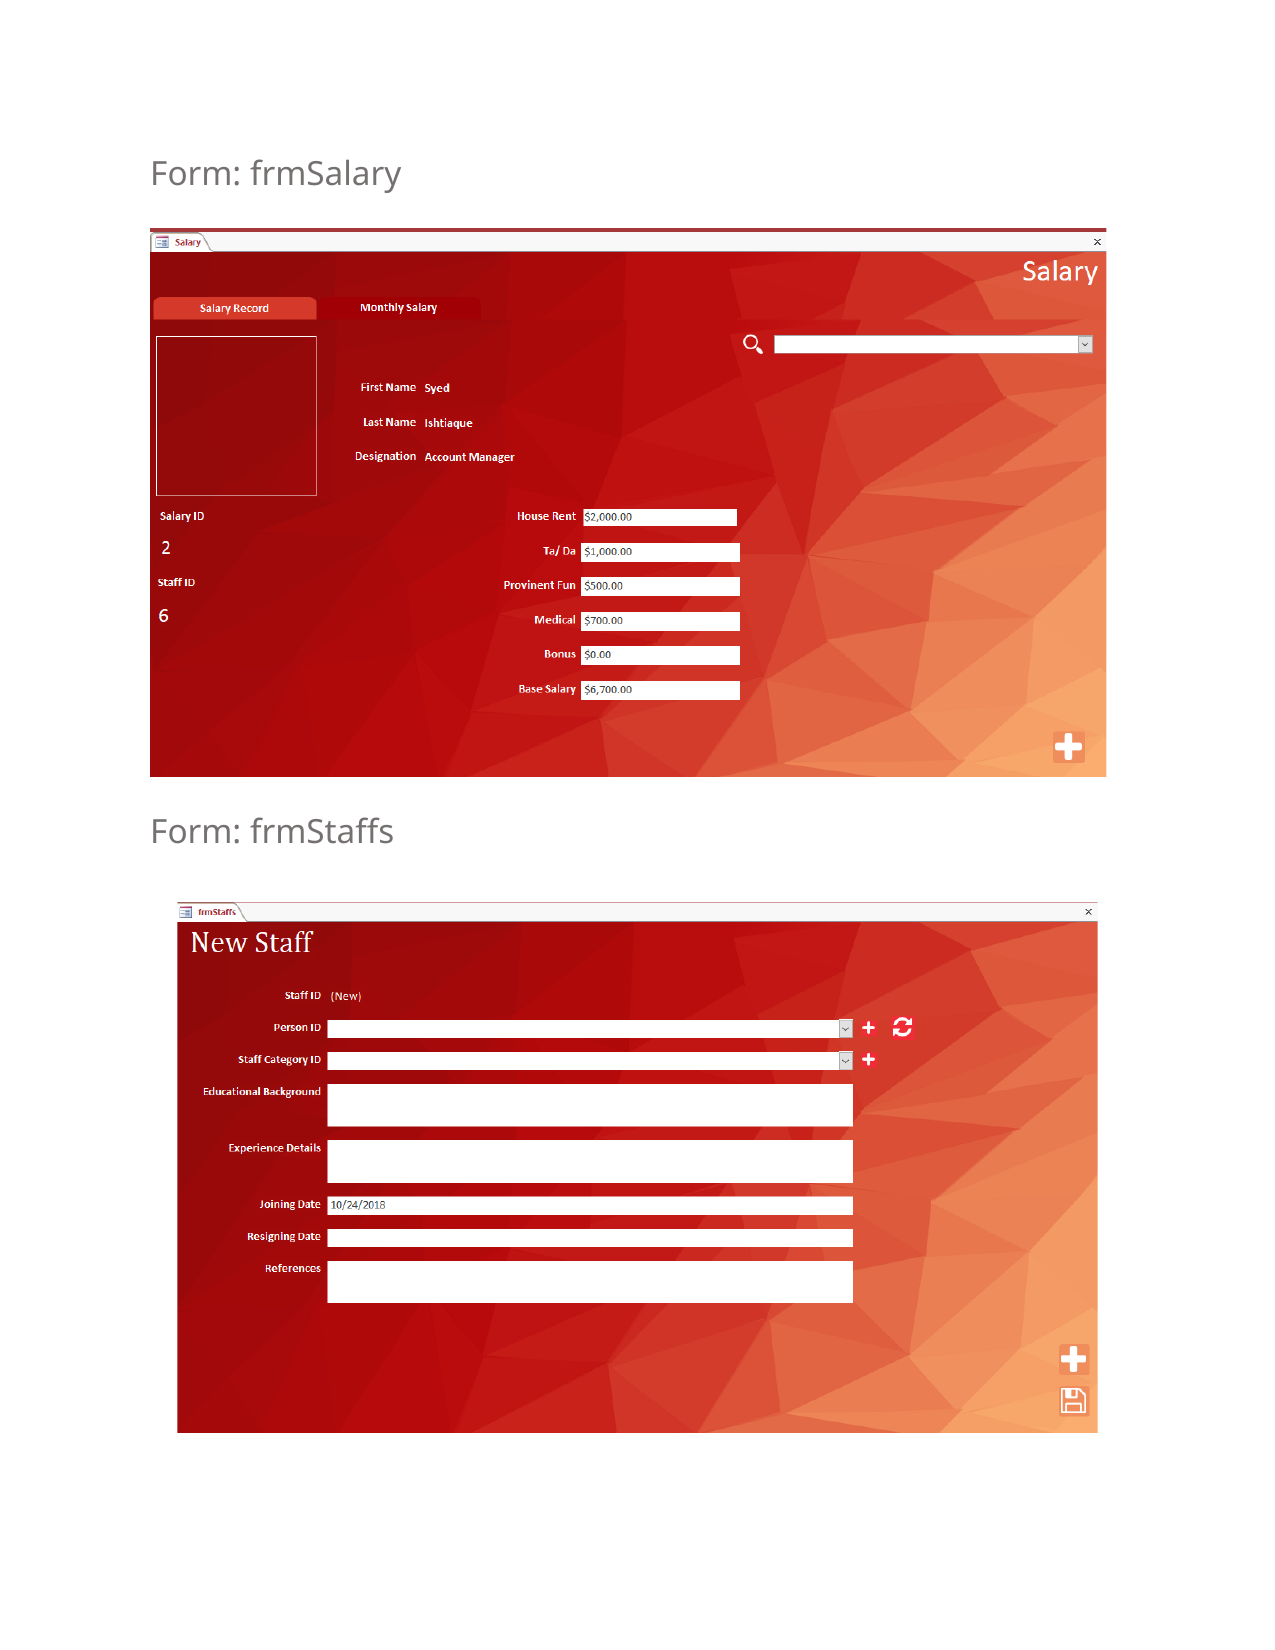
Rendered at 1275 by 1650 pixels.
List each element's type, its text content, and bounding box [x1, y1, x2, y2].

picture [150, 228, 1107, 777]
picture [177, 902, 1098, 1433]
subtitle Form: frmSalary [150, 150, 1125, 195]
